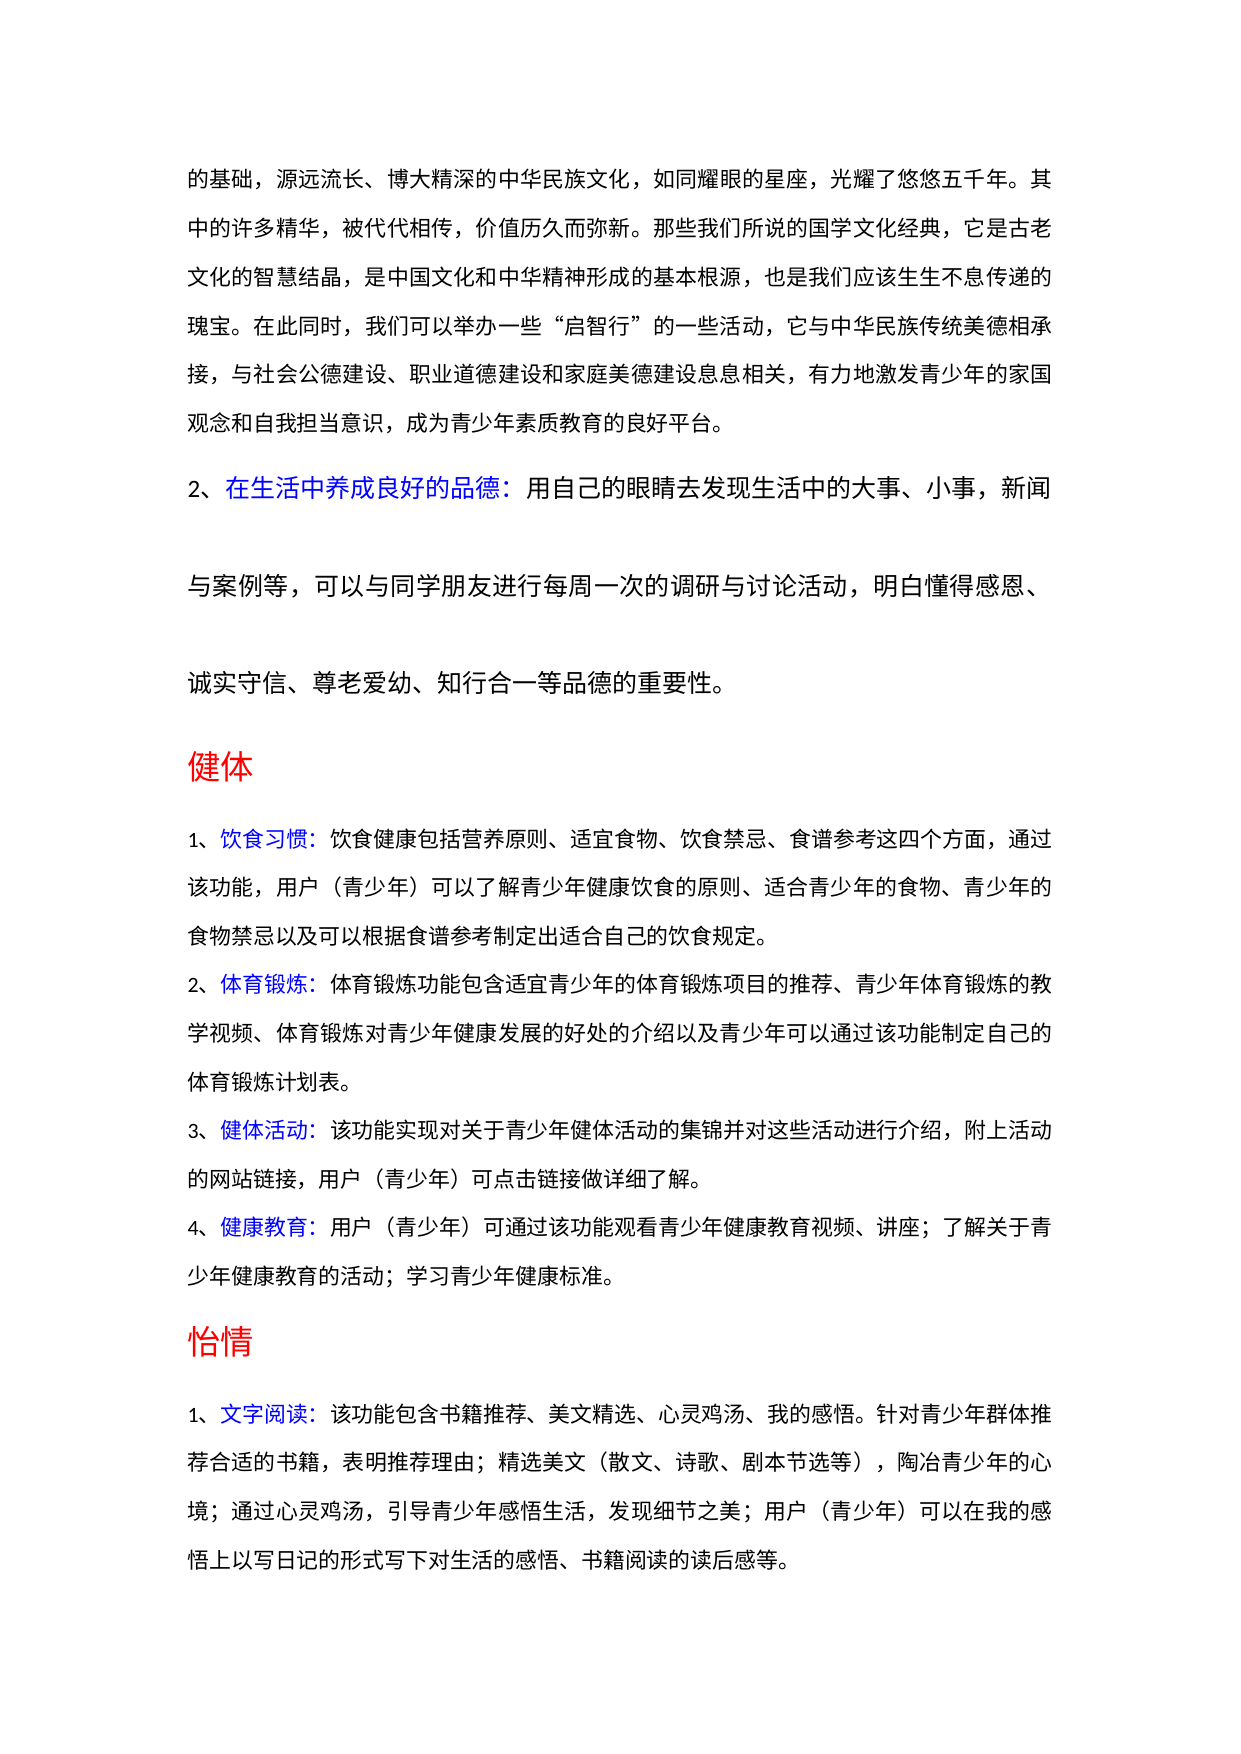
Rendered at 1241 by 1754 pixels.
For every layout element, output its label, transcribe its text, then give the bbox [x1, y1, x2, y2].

text 1、文字阅读：该功能包含书籍推荐、美文精选、心灵鸡汤、我的感悟。针对青少年群体推荐合适的书籍，表明推荐理由；精选美文（散文、诗歌、剧本节选等），陶冶青少年的心境；通过心灵鸡汤，引导青少年感悟生活，发现细节之美；用户（青少年）可以在我的感悟上以写日记的形式写下对生活的感悟、书籍阅读的读后感等。 [187, 1396, 1053, 1575]
text 2、在生活中养成良好的品德：用自己的眼睛去发现生活中的大事、小事，新闻与案例等，可以与同学朋友进行每周一次的调研与讨论活动，明白懂得感恩、诚实守信、尊老爱幼、知行合一等品德的重要性。 [187, 454, 1053, 714]
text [187, 162, 1053, 438]
text 4、健康教育：用户（青少年）可通过该功能观看青少年健康教育视频、讲座；了解关于青少年健康教育的活动；学习青少年健康标准。 [187, 1210, 1053, 1291]
text 怡情 [187, 1307, 1053, 1372]
text 3、健体活动：该功能实现对关于青少年健体活动的集锦并对这些活动进行介绍，附上活动的网站链接，用户（青少年）可点击链接做详细了解。 [187, 1113, 1053, 1194]
text 1、饮食习惯：饮食健康包括营养原则、适宜食物、饮食禁忌、食谱参考这四个方面，通过该功能，用户（青少年）可以了解青少年健康饮食的原则、适合青少年的食物、青少年的食物禁忌以及可以根据食谱参考制定出适合自己的饮食规定。 [187, 821, 1053, 951]
text 2、体育锻炼：体育锻炼功能包含适宜青少年的体育锻炼项目的推荐、青少年体育锻炼的教学视频、体育锻炼对青少年健康发展的好处的介绍以及青少年可以通过该功能制定自己的体育锻炼计划表。 [187, 967, 1053, 1097]
text 健体 [187, 732, 1053, 797]
